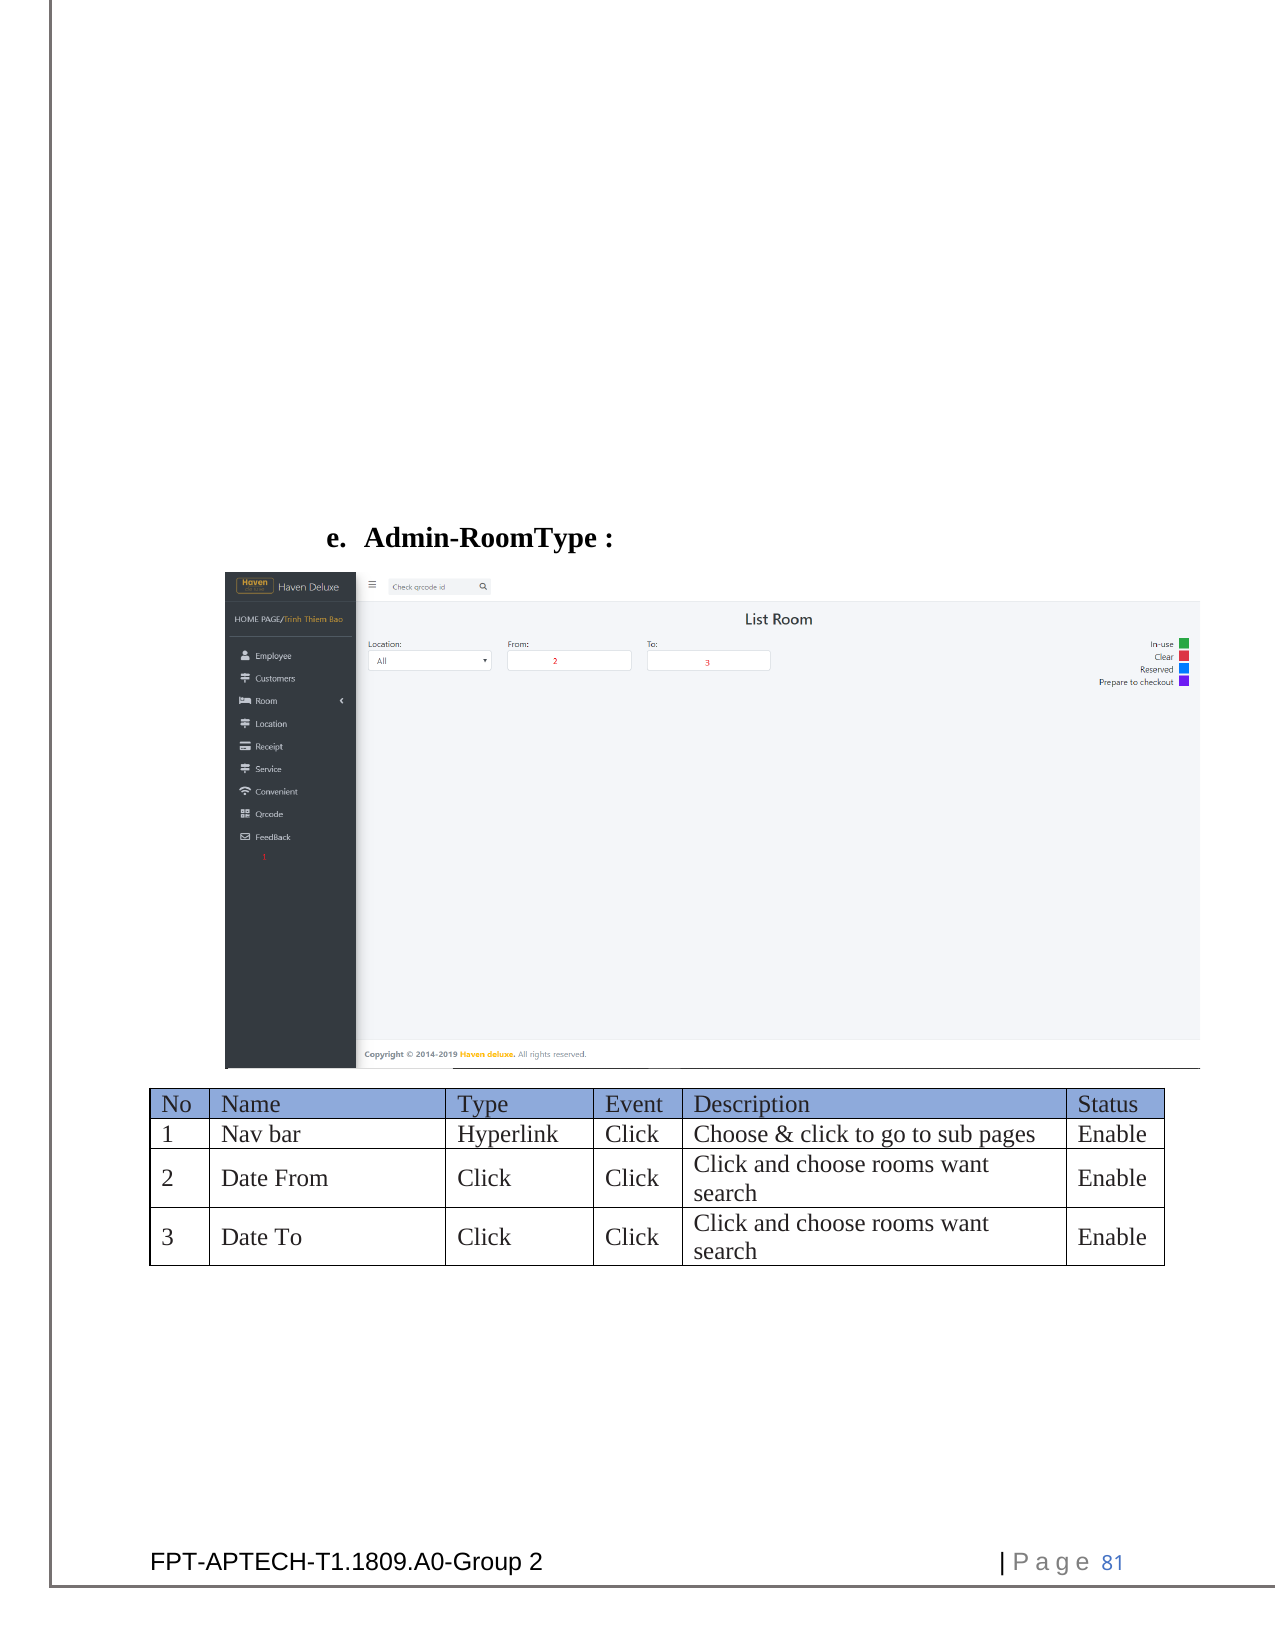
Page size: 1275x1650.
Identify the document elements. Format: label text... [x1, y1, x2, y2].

table_cell Nav bar [210, 1119, 445, 1148]
table_header Type [446, 1089, 593, 1118]
table_cell Click [594, 1208, 682, 1265]
table_cell Click [594, 1149, 682, 1207]
table_header Description [683, 1089, 1066, 1118]
table_cell Enable [1067, 1149, 1164, 1207]
table_cell Click [446, 1149, 593, 1207]
table_cell 1 [151, 1119, 209, 1148]
table_cell 2 [151, 1149, 209, 1207]
table_header Event [594, 1089, 682, 1118]
table_cell Choose & click to go to sub pages [683, 1119, 1066, 1148]
table_cell Date From [210, 1149, 445, 1207]
picture [225, 572, 1200, 1069]
table_cell 3 [151, 1208, 209, 1265]
table_cell Hyperlink [446, 1119, 593, 1148]
table_cell Date To [210, 1208, 445, 1265]
table_cell Click and choose rooms want search [683, 1208, 1066, 1265]
table_header Name [210, 1089, 445, 1118]
list Admin-RoomType : [326, 520, 1125, 553]
table_header No [151, 1089, 209, 1118]
table_cell Click [594, 1119, 682, 1148]
table_cell Enable [1067, 1119, 1164, 1148]
table_cell Click and choose rooms want search [683, 1149, 1066, 1207]
table_cell Enable [1067, 1208, 1164, 1265]
table_cell Click [446, 1208, 593, 1265]
table_header Status [1067, 1089, 1164, 1118]
